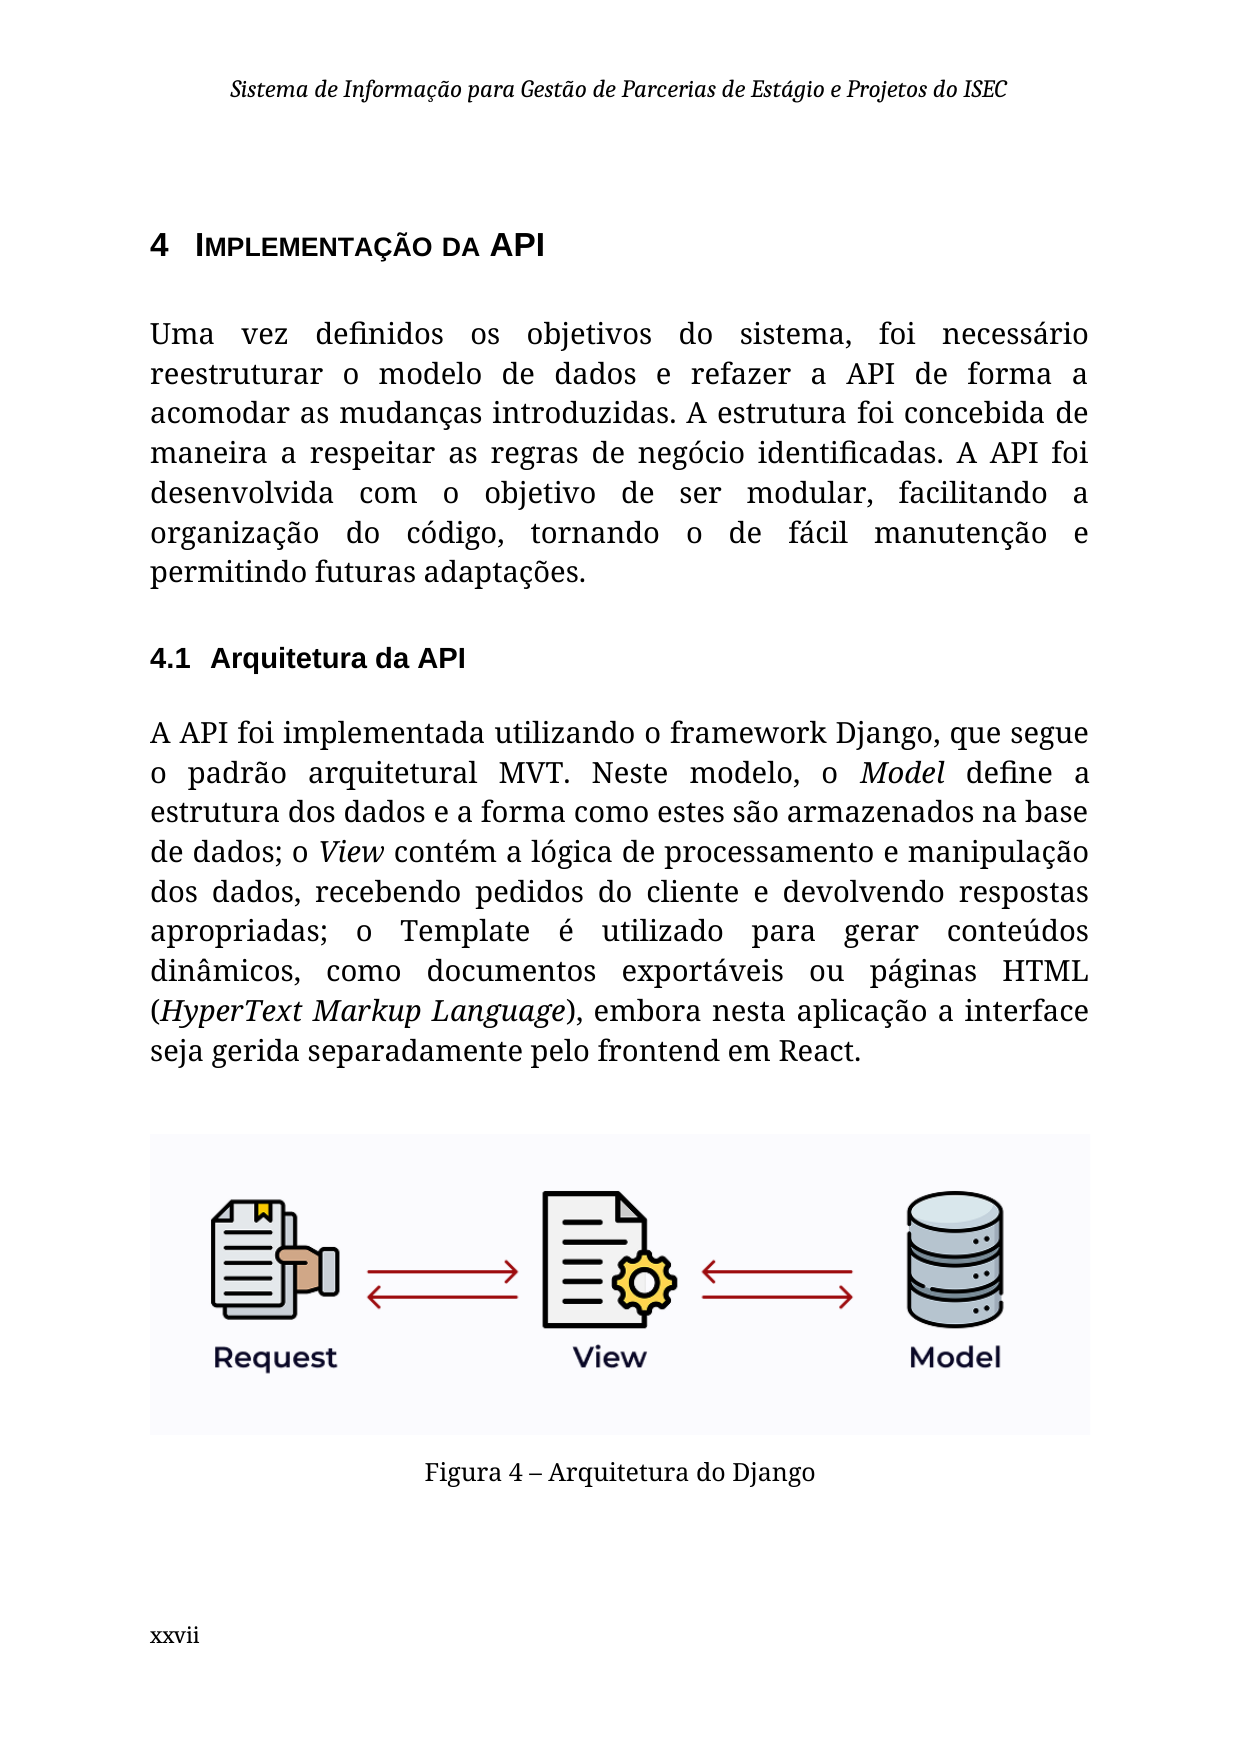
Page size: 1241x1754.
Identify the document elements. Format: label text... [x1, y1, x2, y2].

text Figura 4 – Arquitetura do Django [150, 1455, 1090, 1489]
text A API foi implementada utilizando o framework Django, que segue o padrão arquitetural MVT. Neste modelo, o Model define a estrutura dos dados e a forma como estes são armazenados na base de dados; o View contém a lógica de processamento e manipulação dos dados, recebendo pedidos do cliente e devolvendo respostas apropriadas; o Template é utilizado para gerar conteúdos dinâmicos, como documentos exportáveis ou páginas HTML (HyperText Markup Language), embora nesta aplicação a interface seja gerida separadamente pelo frontend em React. [150, 712, 1090, 1069]
subtitle Implementação da API [150, 225, 1090, 263]
picture [150, 1134, 1091, 1435]
subtitle Arquitetura da API [150, 641, 1090, 675]
text Uma vez definidos os objetivos do sistema, foi necessário reestruturar o modelo de dados e refazer a API de forma a acomodar as mudanças introduzidas. A estrutura foi concebida de maneira a respeitar as regras de negócio identificadas. A API foi desenvolvida com o objetivo de ser modular, facilitando a organização do código, tornando o de fácil manutenção e permitindo futuras adaptações. [150, 313, 1090, 591]
